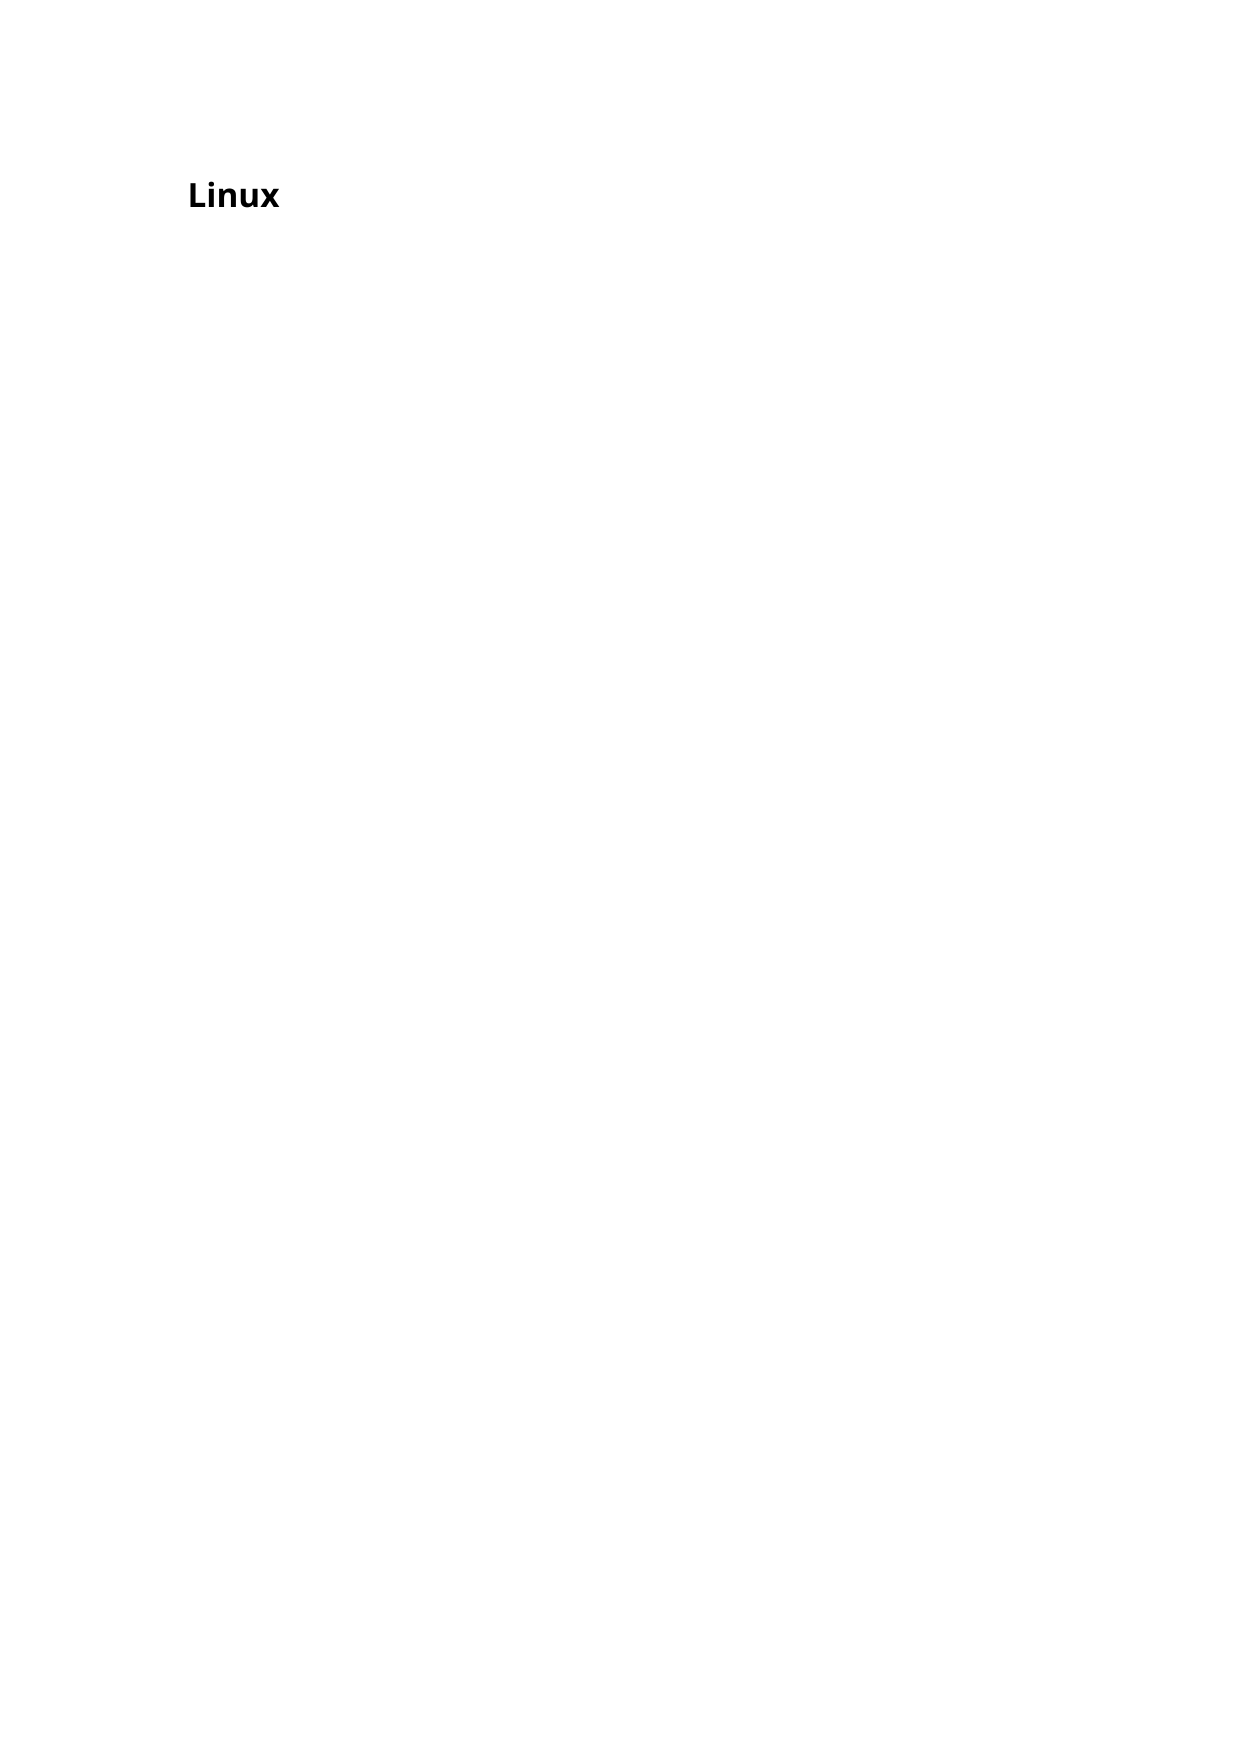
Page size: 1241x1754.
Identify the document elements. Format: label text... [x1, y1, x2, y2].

subtitle Linux [187, 162, 1053, 227]
